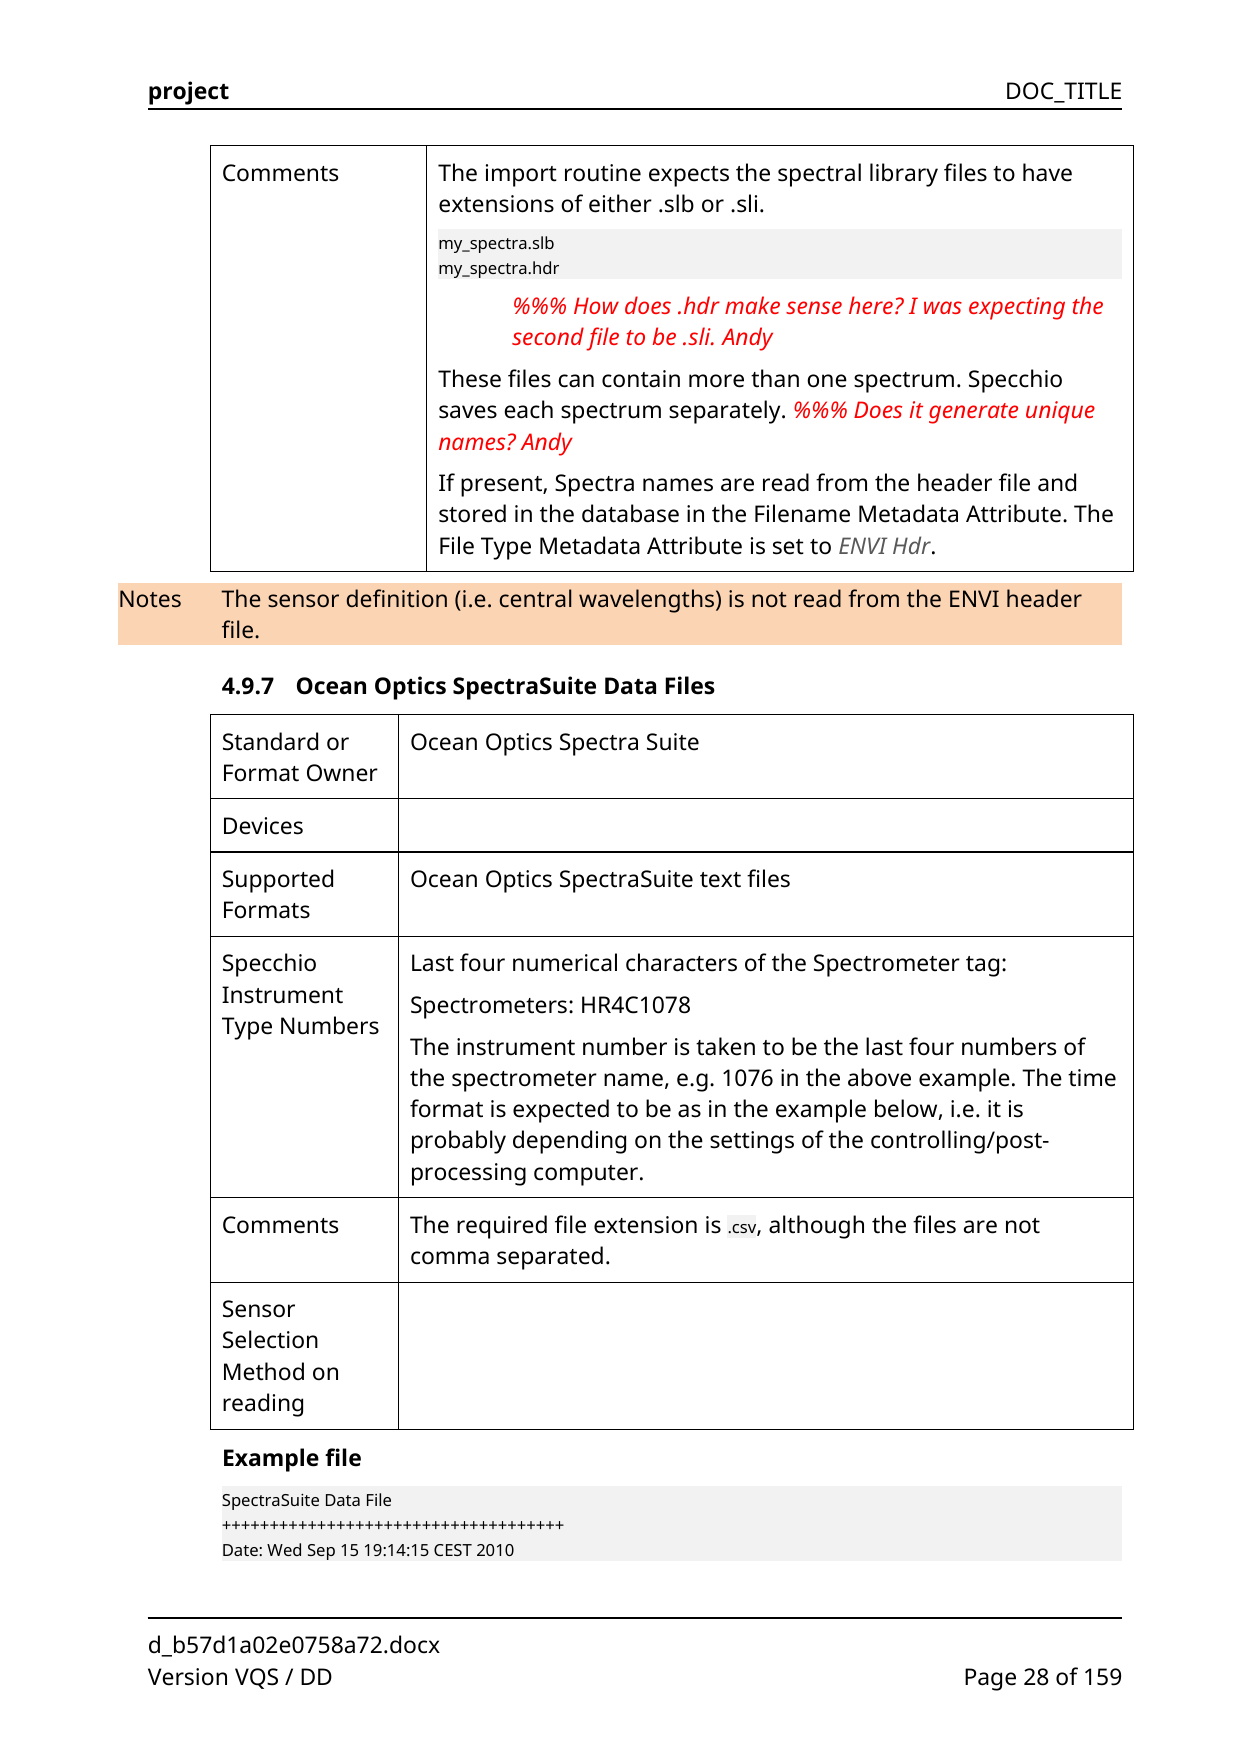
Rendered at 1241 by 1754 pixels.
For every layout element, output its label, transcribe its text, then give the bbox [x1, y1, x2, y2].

table_header Ocean Optics Spectra Suite [399, 715, 1133, 798]
table_cell The import routine expects the spectral library files to have extensions of either .slb or .sli. my_spectra.slb my_spectra.hdr %%% How does .hdr make sense here? I was expecting the second file to be .sli. Andy These files can contain more than one spectrum. Specchio saves each spectrum separately. %%% Does it generate unique names? Andy If present, Spectra names are read from the header file and stored in the database in the Filename Metadata Attribute. The File Type Metadata Attribute is set to ENVI Hdr. [427, 146, 1133, 571]
table_cell Comments [211, 146, 426, 571]
table_cell Sensor Selection Method on reading [211, 1283, 398, 1428]
text Date: Wed Sep 15 19:14:15 CEST 2010 [222, 1536, 1122, 1561]
text Notes The sensor definition (i.e. central wavelengths) is not read from the ENVI header file. [118, 583, 1122, 645]
table_header Standard or Format Owner [211, 715, 398, 798]
table_cell [399, 1283, 1133, 1428]
table_cell Ocean Optics SpectraSuite text files [399, 853, 1133, 936]
table_cell The required file extension is .csv, although the files are not comma separated. [399, 1198, 1133, 1282]
subtitle Ocean Optics SpectraSuite Data Files [222, 670, 1122, 701]
table_cell Last four numerical characters of the Spectrometer tag: Spectrometers: HR4C1078 The instrument number is taken to be the last four numbers of the spectrometer name, e.g. 1076 in the above example. The time format is expected to be as in the example below, i.e. it is probably depending on the settings of the controlling/post-processing computer. [399, 937, 1133, 1197]
subtitle Example file [222, 1442, 1122, 1473]
table_cell Specchio Instrument Type Numbers [211, 937, 398, 1197]
table_cell [399, 799, 1133, 851]
table_cell Comments [211, 1198, 398, 1282]
table_cell Devices [211, 799, 398, 851]
table_cell Supported Formats [211, 853, 398, 936]
text SpectraSuite Data File [222, 1486, 1122, 1511]
text ++++++++++++++++++++++++++++++++++++ [222, 1511, 1122, 1536]
